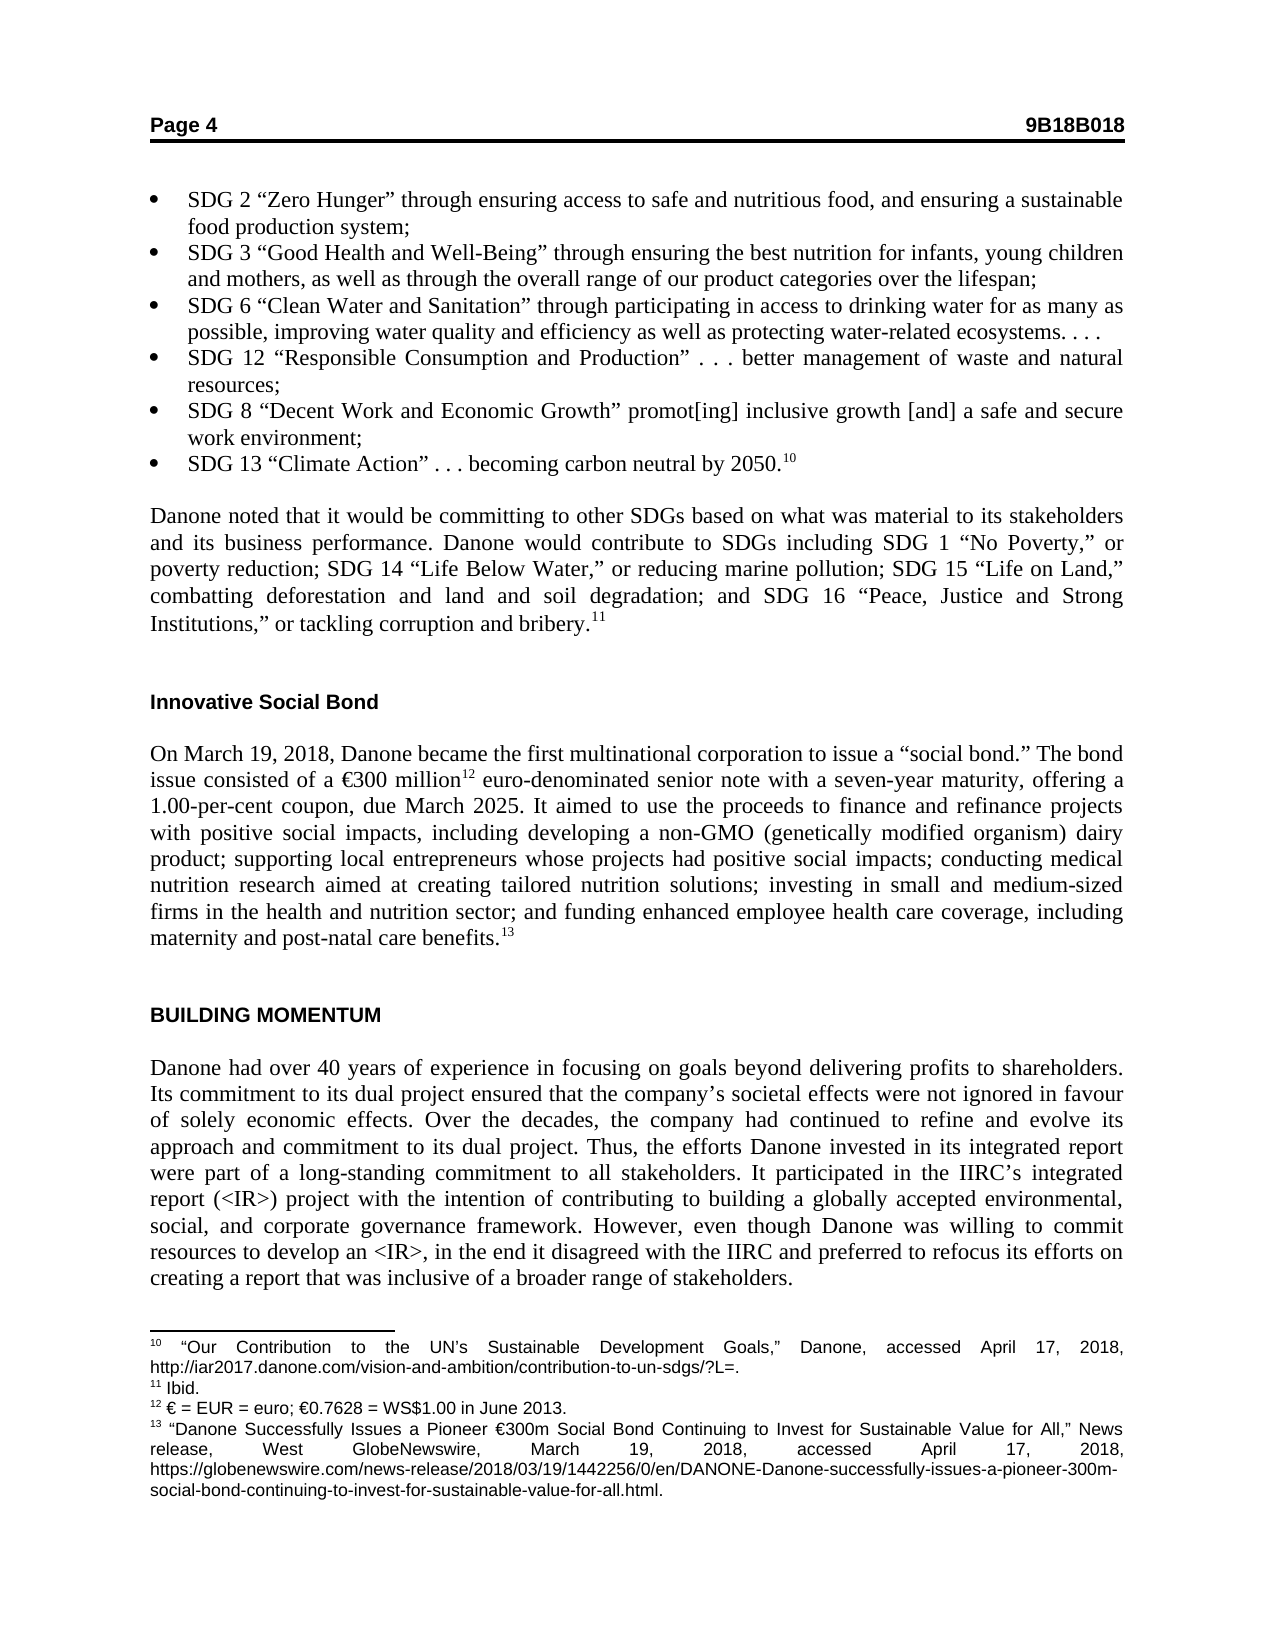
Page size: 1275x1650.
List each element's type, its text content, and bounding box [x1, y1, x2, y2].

text On March 19, 2018, Danone became the first multinational corporation to issue a “social bond.” The bond issue consisted of a €300 million euro-denominated senior note with a seven-year maturity, offering a 1.00-per-cent coupon, due March 2025. It aimed to use the proceeds to finance and refinance projects with positive social impacts, including developing a non-GMO (genetically modified organism) dairy product; supporting local entrepreneurs whose projects had positive social impacts; conducting medical nutrition research aimed at creating tailored nutrition solutions; investing in small and medium-sized firms in the health and nutrition sector; and funding enhanced employee health care coverage, including maternity and post-natal care benefits. [150, 740, 1125, 951]
list SDG 8 “Decent Work and Economic Growth” promot[ing] inclusive growth [and] a safe and secure work environment; [150, 397, 1125, 450]
list SDG 3 “Good Health and Well-Being” through ensuring the best nutrition for infants, young children and mothers, as well as through the overall range of our product categories over the lifespan; [150, 239, 1125, 292]
text Danone had over 40 years of experience in focusing on goals beyond delivering profits to shareholders. Its commitment to its dual project ensured that the company’s societal effects were not ignored in favour of solely economic effects. Over the decades, the company had continued to refine and evolve its approach and commitment to its dual project. Thus, the efforts Danone invested in its integrated report were part of a long-standing commitment to all stakeholders. It participated in the IIRC’s integrated report (<IR>) project with the intention of contributing to building a globally accepted environmental, social, and corporate governance framework. However, even though Danone was willing to commit resources to develop an <IR>, in the end it disagreed with the IIRC and preferred to refocus its efforts on creating a report that was inclusive of a broader range of stakeholders. [150, 1054, 1125, 1291]
list SDG 13 “Climate Action” . . . becoming carbon neutral by 2050. [150, 450, 1125, 476]
list SDG 12 “Responsible Consumption and Production” . . . better management of waste and natural resources; [150, 344, 1125, 397]
list SDG 2 “Zero Hunger” through ensuring access to safe and nutritious food, and ensuring a sustainable food production system; [150, 186, 1125, 239]
text Danone noted that it would be committing to other SDGs based on what was material to its stakeholders and its business performance. Danone would contribute to SDGs including SDG 1 “No Poverty,” or poverty reduction; SDG 14 “Life Below Water,” or reducing marine pollution; SDG 15 “Life on Land,” combatting deforestation and land and soil degradation; and SDG 16 “Peace, Justice and Strong Institutions,” or tackling corruption and bribery. [150, 503, 1125, 637]
text Building momentum [150, 1003, 1125, 1027]
list SDG 6 “Clean Water and Sanitation” through participating in access to drinking water for as many as possible, improving water quality and efficiency as well as protecting water-related ecosystems. . . . [150, 292, 1125, 344]
text Innovative Social Bond [150, 689, 1125, 713]
